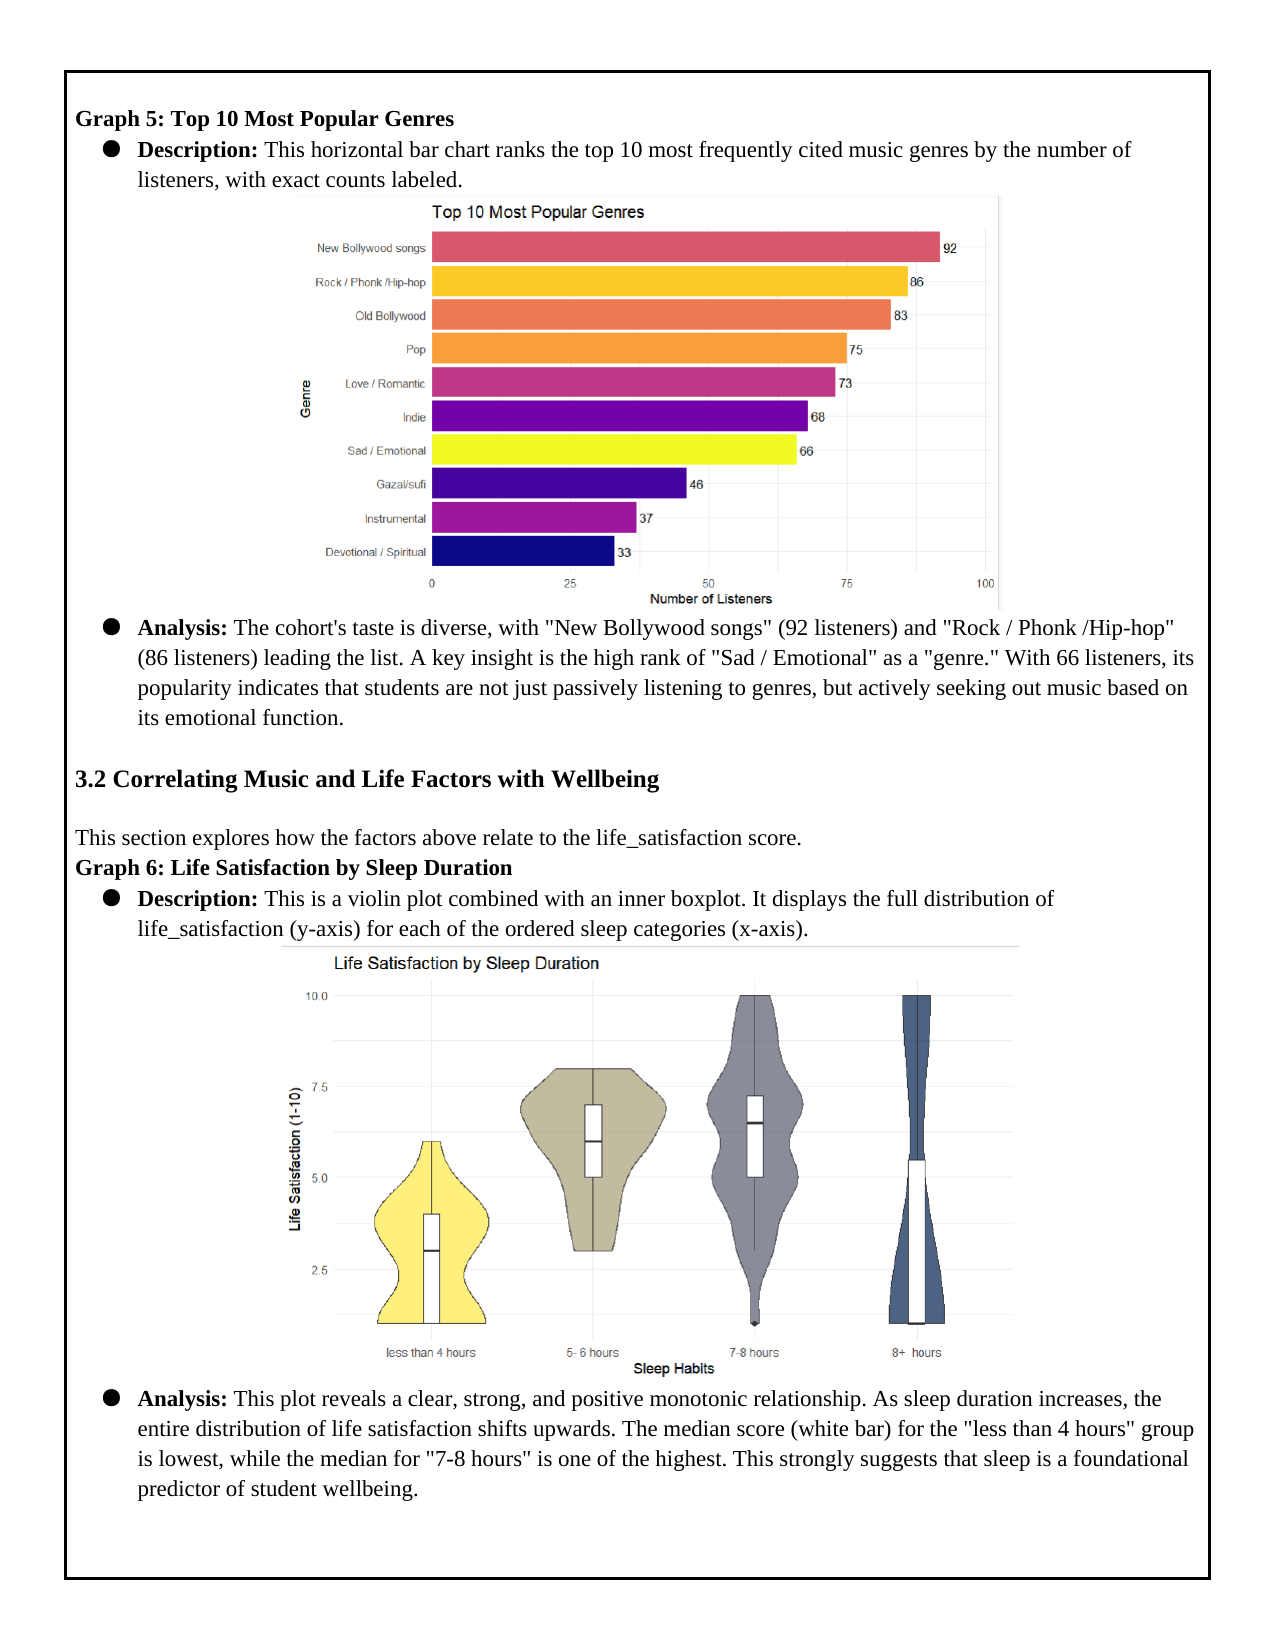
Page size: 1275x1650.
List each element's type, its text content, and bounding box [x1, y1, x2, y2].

picture [281, 945, 1019, 1381]
list Analysis: The cohort's taste is diverse, with "New Bollywood songs" (92 listeners) and "Rock / Phonk /Hip-hop" (86 listeners) leading the list. A key insight is the high rank of "Sad / Emotional" as a "genre." With 66 listeners, its popularity indicates that students are not just passively listening to genres, but actively seeking out music based on its emotional function. [100, 613, 1200, 731]
text Graph 6: Life Satisfaction by Sleep Duration [75, 854, 1200, 880]
list Description: This horizontal bar chart ranks the top 10 most frequently cited music genres by the number of listeners, with exact counts labeled. [100, 135, 1200, 193]
subtitle 3.2 Correlating Music and Life Factors with Wellbeing [75, 764, 1200, 793]
list Analysis: This plot reveals a clear, strong, and positive monotonic relationship. As sleep duration increases, the entire distribution of life satisfaction shifts upwards. The median score (white bar) for the "less than 4 hours" group is lowest, while the median for "7-8 hours" is one of the highest. This strongly suggests that sleep is a foundational predictor of student wellbeing. [100, 1384, 1200, 1502]
picture [297, 196, 1003, 610]
text This section explores how the factors above relate to the life_satisfaction score. [75, 824, 1200, 850]
list Description: This is a violin plot combined with an inner boxplot. It displays the full distribution of life_satisfaction (y-axis) for each of the ordered sleep categories (x-axis). [100, 884, 1200, 942]
text Graph 5: Top 10 Most Popular Genres [75, 105, 1200, 131]
